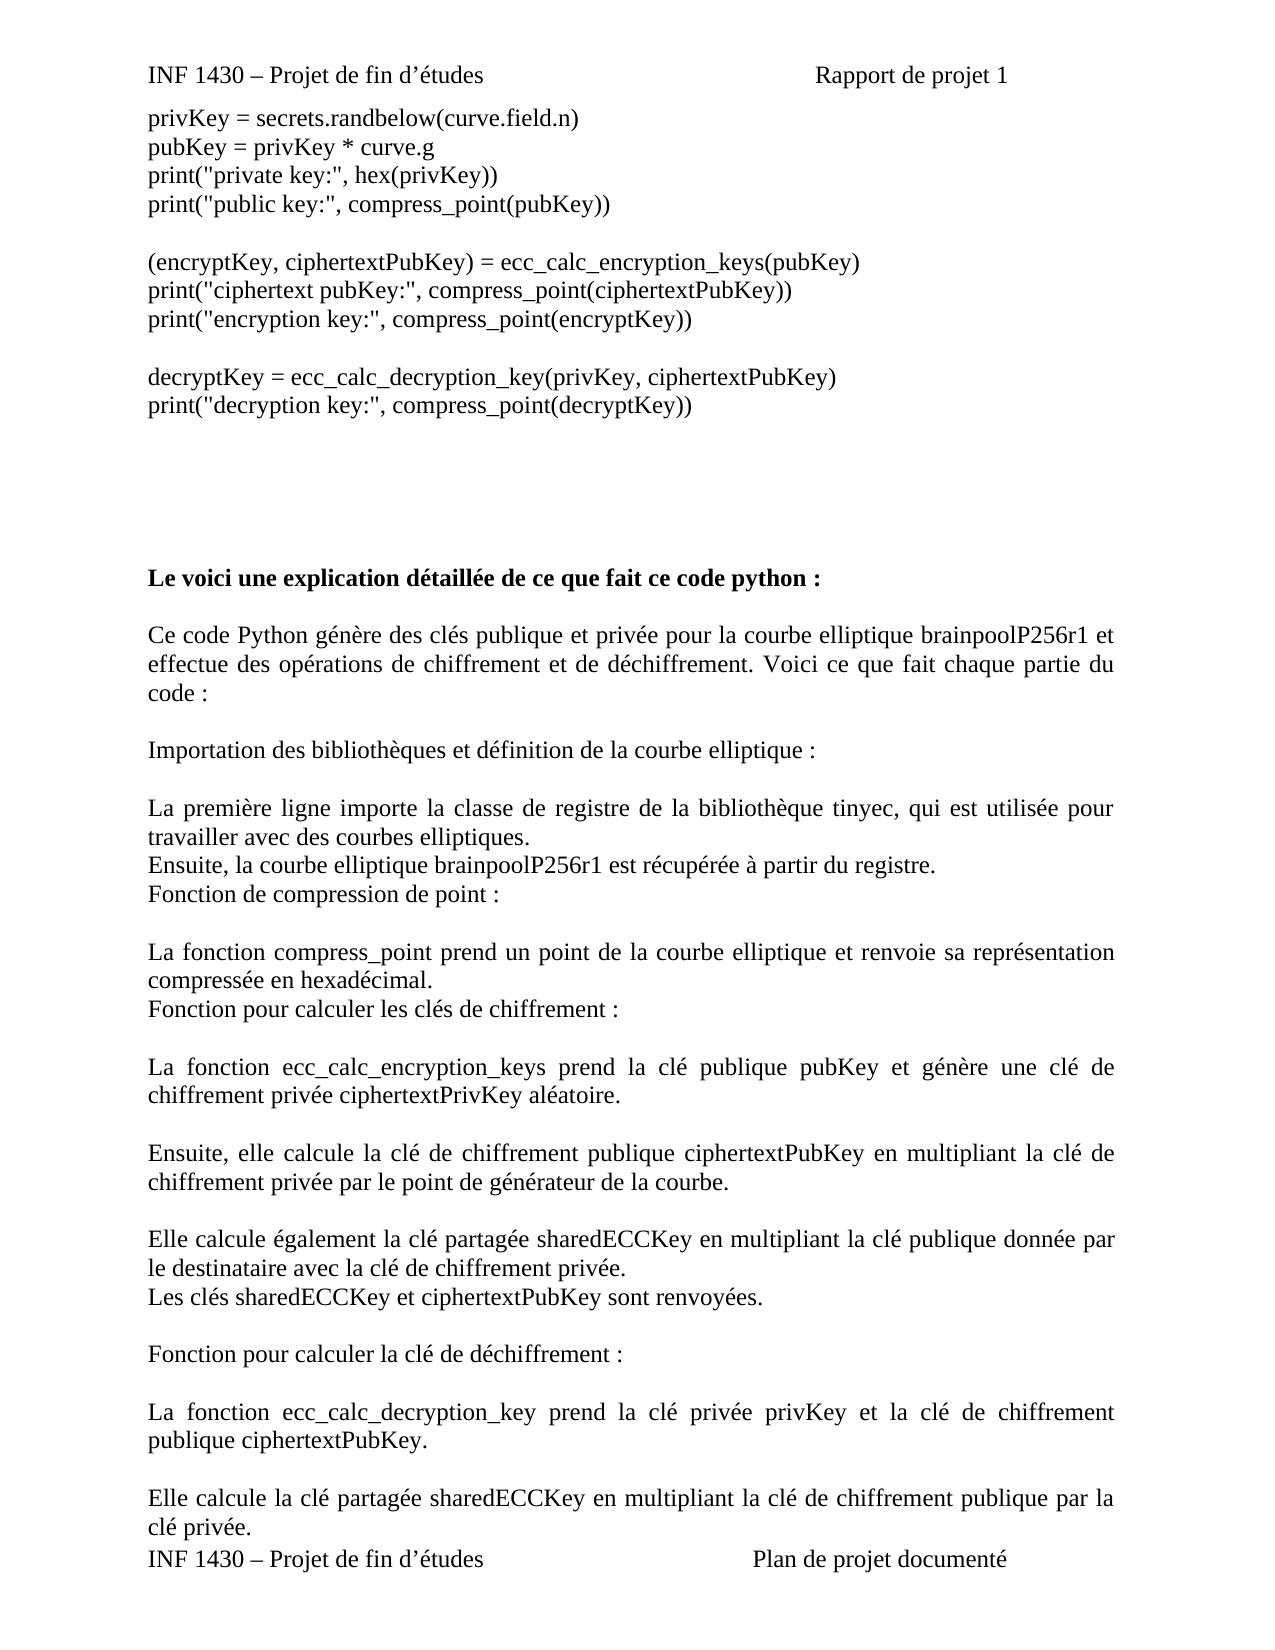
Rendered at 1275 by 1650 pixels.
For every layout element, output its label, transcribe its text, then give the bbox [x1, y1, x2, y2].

text La fonction compress_point prend un point de la courbe elliptique et renvoie sa représentation compressée en hexadécimal. [148, 937, 1116, 994]
text print("private key:", hex(privKey)) [148, 161, 1116, 189]
text Ce code Python génère des clés publique et privée pour la courbe elliptique brainpoolP256r1 et effectue des opérations de chiffrement et de déchiffrement. Voici ce que fait chaque partie du code : [148, 621, 1116, 707]
text Fonction pour calculer les clés de chiffrement : [148, 994, 1116, 1023]
text Importation des bibliothèques et définition de la courbe elliptique : [148, 736, 1116, 764]
text Fonction de compression de point : [148, 879, 1116, 908]
text La première ligne importe la classe de registre de la bibliothèque tinyec, qui est utilisée pour travailler avec des courbes elliptiques. [148, 793, 1116, 851]
text print("decryption key:", compress_point(decryptKey)) [148, 391, 1116, 419]
text La fonction ecc_calc_decryption_key prend la clé privée privKey et la clé de chiffrement publique ciphertextPubKey. [148, 1397, 1116, 1454]
text print("ciphertext pubKey:", compress_point(ciphertextPubKey)) [148, 276, 1116, 304]
text Fonction pour calculer la clé de déchiffrement : [148, 1339, 1116, 1368]
text pubKey = privKey * curve.g [148, 132, 1116, 161]
text La fonction ecc_calc_encryption_keys prend la clé publique pubKey et génère une clé de chiffrement privée ciphertextPrivKey aléatoire. [148, 1052, 1116, 1109]
text Ensuite, la courbe elliptique brainpoolP256r1 est récupérée à partir du registre. [148, 851, 1116, 879]
text decryptKey = ecc_calc_decryption_key(privKey, ciphertextPubKey) [148, 362, 1116, 391]
text Elle calcule la clé partagée sharedECCKey en multipliant la clé de chiffrement publique par la clé privée. [148, 1483, 1116, 1541]
text Ensuite, elle calcule la clé de chiffrement publique ciphertextPubKey en multipliant la clé de chiffrement privée par le point de générateur de la courbe. [148, 1138, 1116, 1196]
text Elle calcule également la clé partagée sharedECCKey en multipliant la clé publique donnée par le destinataire avec la clé de chiffrement privée. [148, 1224, 1116, 1282]
text print("encryption key:", compress_point(encryptKey)) [148, 304, 1116, 333]
text privKey = secrets.randbelow(curve.field.n) [148, 103, 1116, 132]
text (encryptKey, ciphertextPubKey) = ecc_calc_encryption_keys(pubKey) [148, 247, 1116, 276]
text print("public key:", compress_point(pubKey)) [148, 189, 1116, 218]
text Les clés sharedECCKey et ciphertextPubKey sont renvoyées. [148, 1282, 1116, 1311]
text Le voici une explication détaillée de ce que fait ce code python : [148, 563, 1116, 592]
